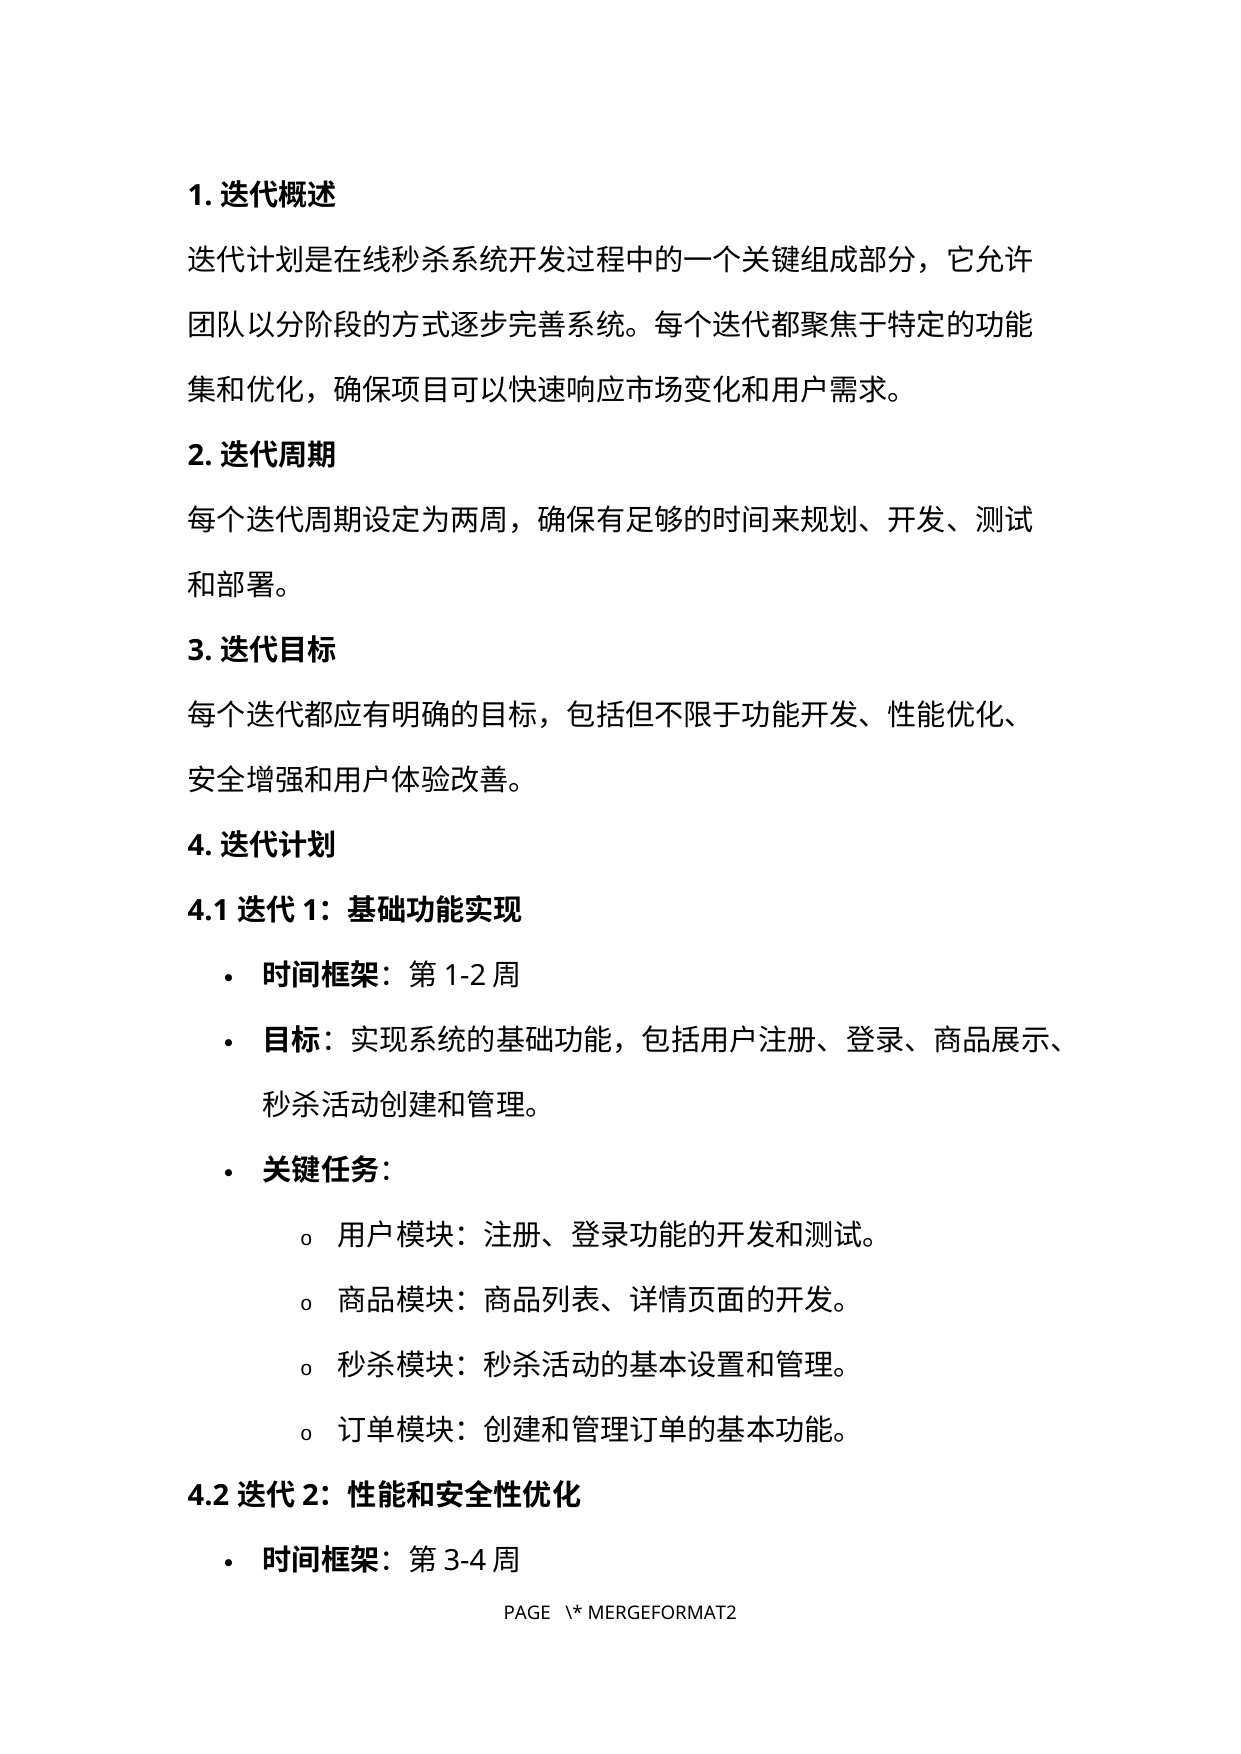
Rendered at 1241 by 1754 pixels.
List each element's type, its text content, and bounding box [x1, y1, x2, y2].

list 商品模块：商品列表、详情页面的开发。 [300, 1265, 1053, 1330]
text 2. 迭代周期 [187, 420, 1053, 485]
text 4. 迭代计划 [187, 810, 1053, 875]
list 目标：实现系统的基础功能，包括用户注册、登录、商品展示、秒杀活动创建和管理。 [225, 1005, 1053, 1135]
text 1. 迭代概述 [187, 160, 1053, 225]
text 4.2 迭代 2：性能和安全性优化 [187, 1460, 1053, 1525]
text 4.1 迭代 1：基础功能实现 [187, 875, 1053, 940]
text 3. 迭代目标 [187, 615, 1053, 680]
text 每个迭代周期设定为两周，确保有足够的时间来规划、开发、测试和部署。 [187, 485, 1053, 615]
list 用户模块：注册、登录功能的开发和测试。 [300, 1200, 1053, 1265]
text 每个迭代都应有明确的目标，包括但不限于功能开发、性能优化、安全增强和用户体验改善。 [187, 680, 1053, 810]
list 关键任务： [225, 1135, 1053, 1200]
list 订单模块：创建和管理订单的基本功能。 [300, 1395, 1053, 1460]
list 时间框架：第1-2周 [225, 940, 1053, 1005]
list 时间框架：第3-4周 [225, 1525, 1053, 1590]
text 迭代计划是在线秒杀系统开发过程中的一个关键组成部分，它允许团队以分阶段的方式逐步完善系统。每个迭代都聚焦于特定的功能集和优化，确保项目可以快速响应市场变化和用户需求。 [187, 225, 1053, 420]
list 秒杀模块：秒杀活动的基本设置和管理。 [300, 1330, 1053, 1395]
